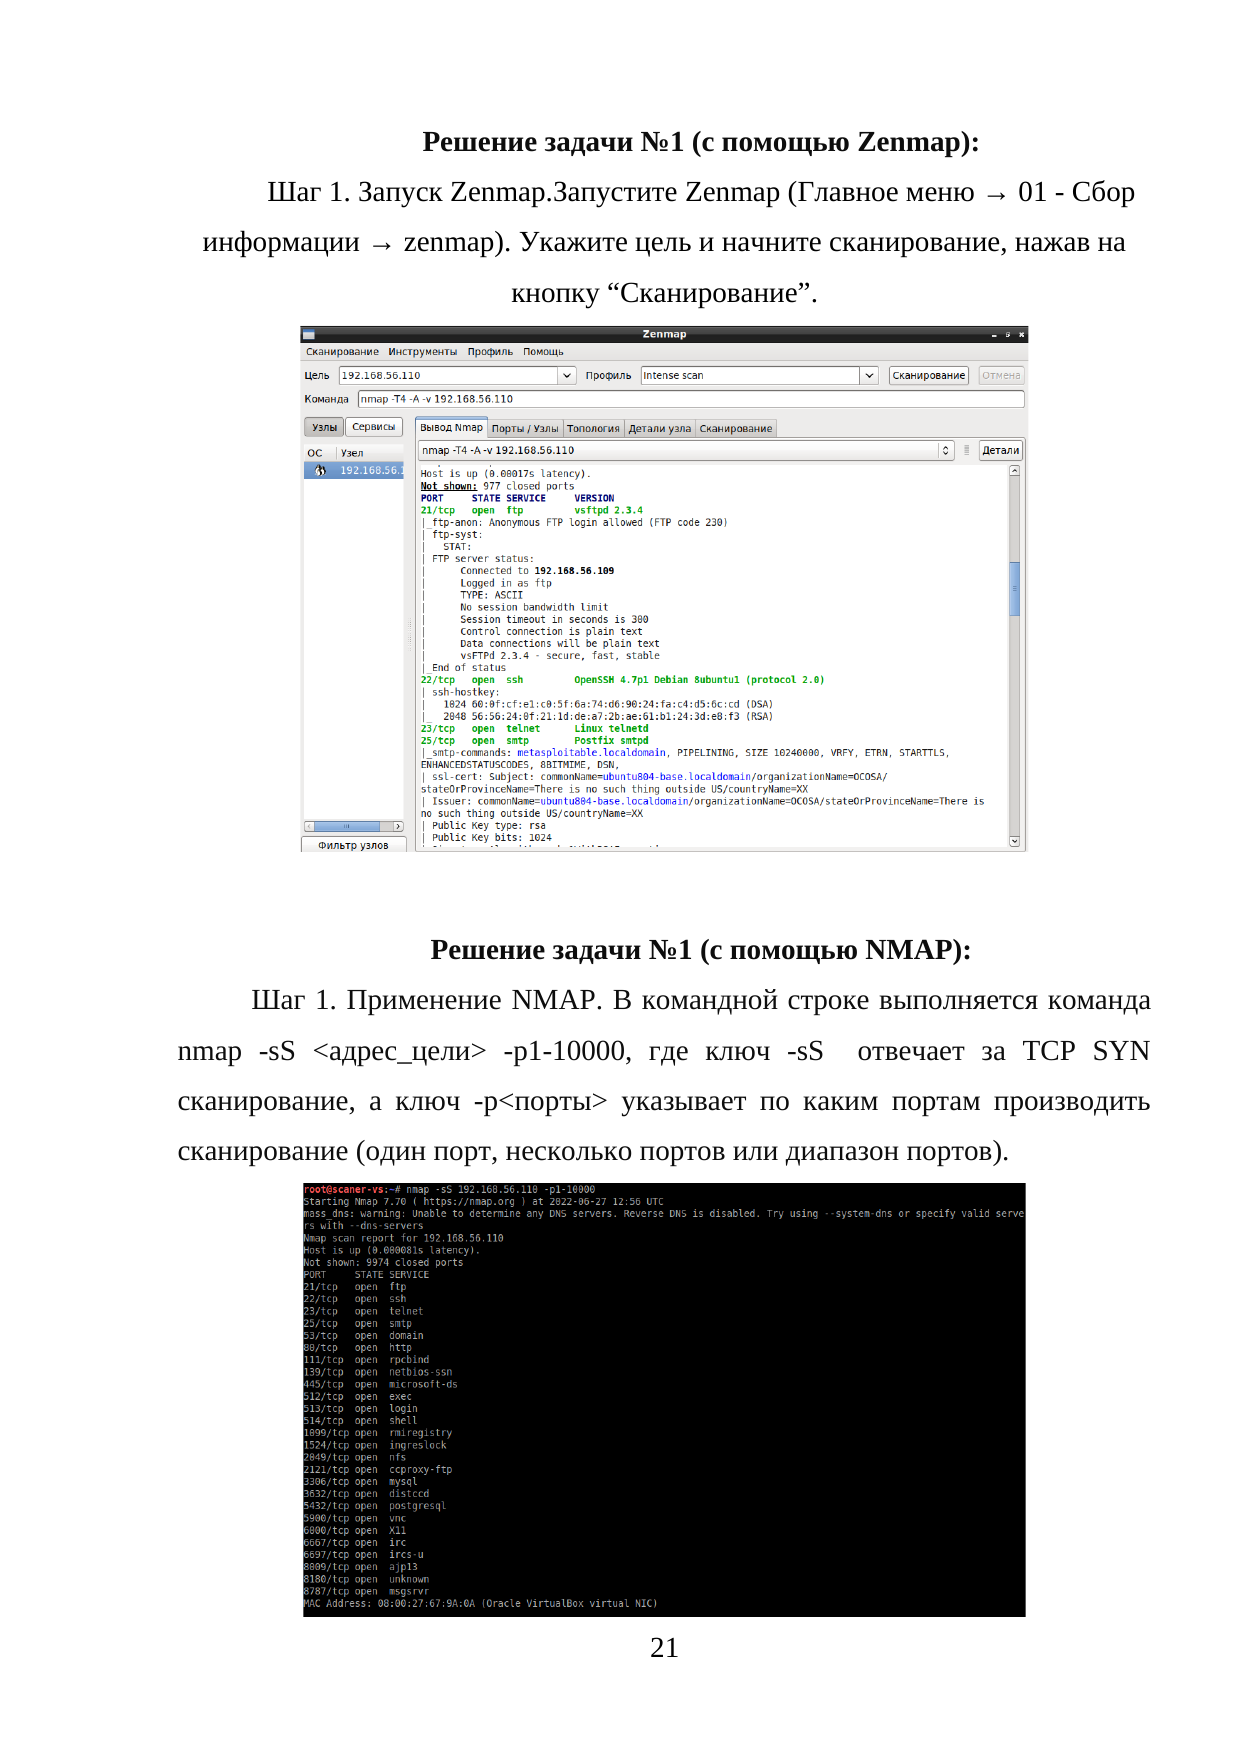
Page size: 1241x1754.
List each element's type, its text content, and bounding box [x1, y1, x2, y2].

text Шаг 1. Запуск Zenmap.Запустите Zenmap (Главное меню → 01 - Сбор информации → zenmap). Укажите цель и начните сканирование, нажав на кнопку “Сканирование”. [177, 174, 1152, 308]
text Решение задачи №1 (с помощью NMAP): [177, 932, 1152, 966]
text Решение задачи №1 (с помощью Zenmap): [177, 124, 1152, 157]
text Шаг 1. Применение NMAP. В командной строке выполняется команда nmap -sS <адрес_цели> -p1-10000, где ключ -sS отвечает за TCP SYN сканирование, а ключ -p<порты> указывает по каким портам производить сканирование (один порт, несколько портов или диапазон портов). [177, 982, 1152, 1167]
picture [303, 1183, 1026, 1617]
picture [300, 325, 1029, 852]
